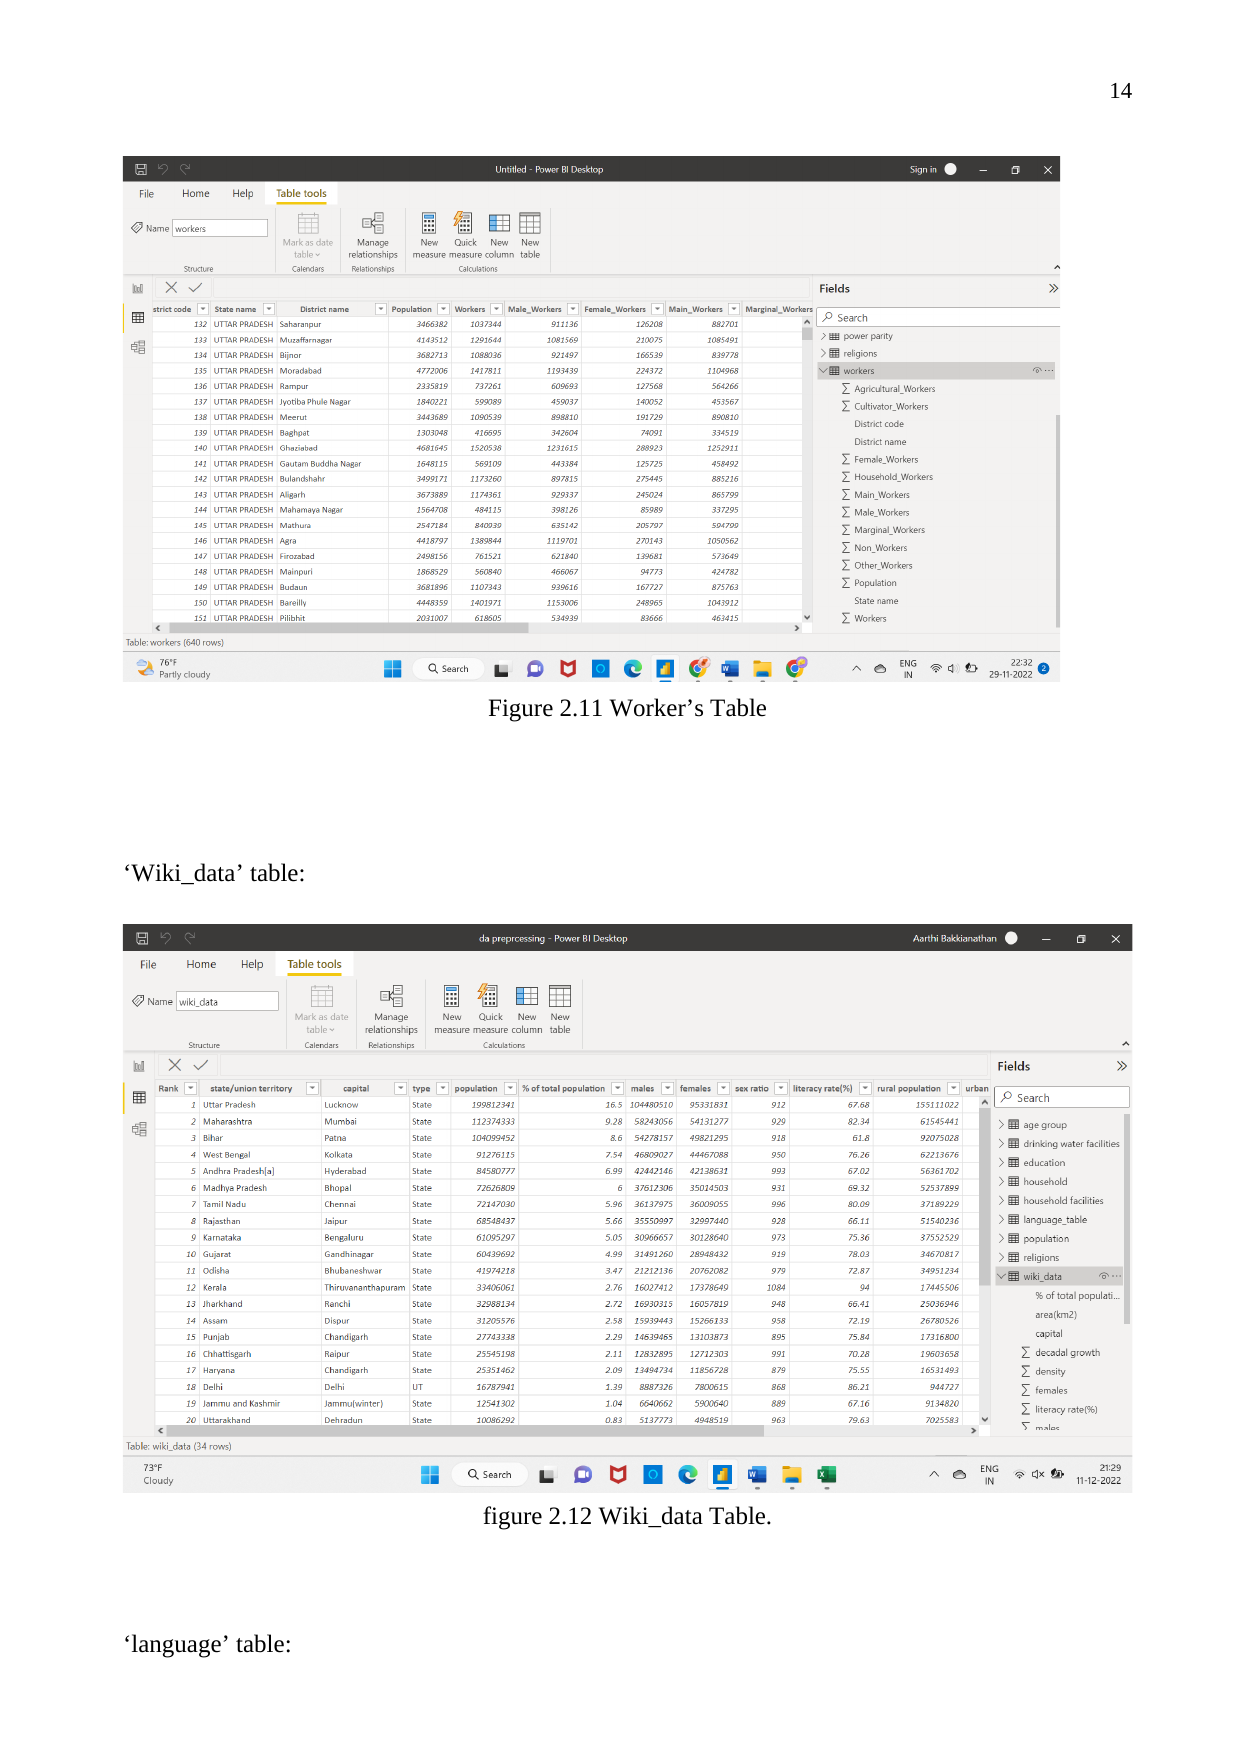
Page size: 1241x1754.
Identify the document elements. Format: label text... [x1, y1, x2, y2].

picture [122, 924, 1133, 1493]
text ‘language’ table: [123, 1629, 1132, 1658]
text Figure 2.11 Worker’s Table [123, 656, 1132, 722]
text figure 2.12 Wiki_data Table. [123, 1493, 1132, 1560]
picture [122, 156, 1060, 682]
text ‘Wiki_data’ table: [123, 858, 1132, 887]
